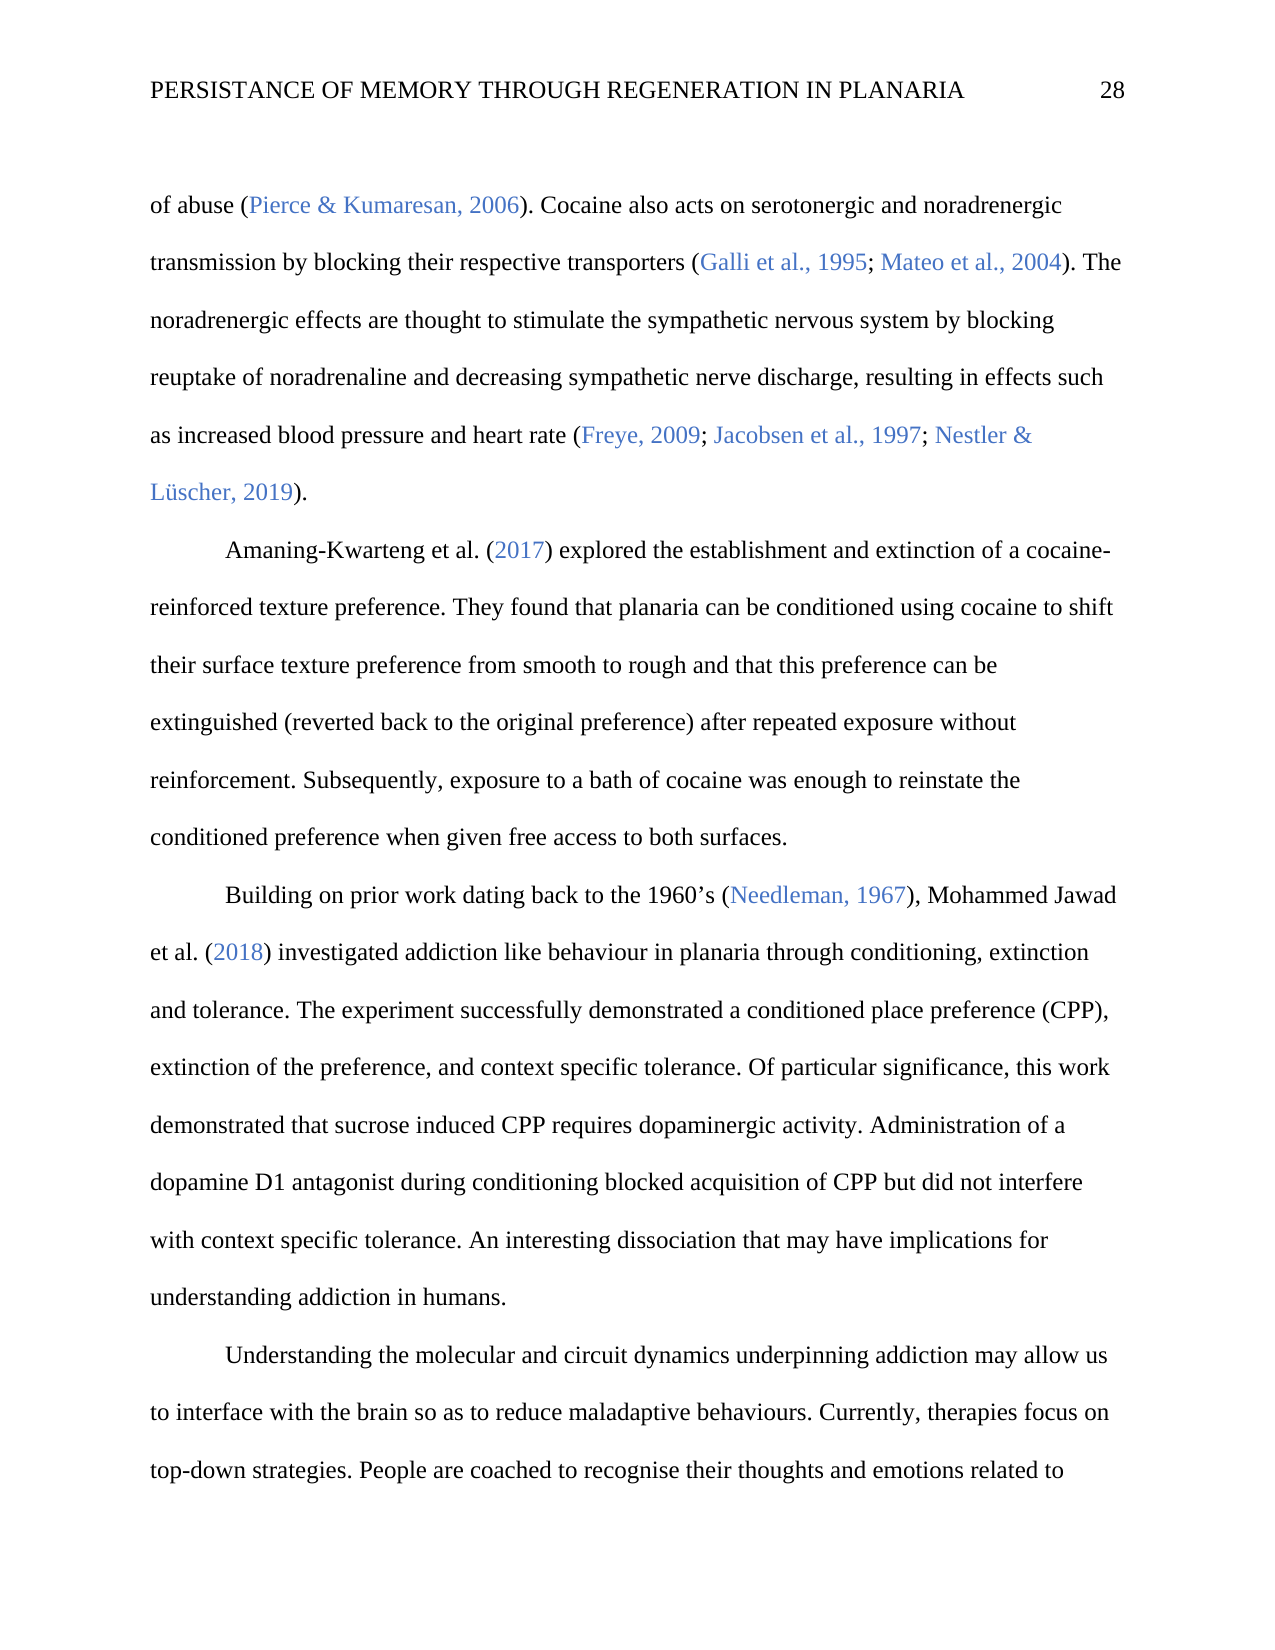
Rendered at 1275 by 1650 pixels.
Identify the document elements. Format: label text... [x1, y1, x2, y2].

text Building on prior work dating back to the 1960’s (Needleman, 1967), Mohammed Jawad et al. (2018) investigated addiction like behaviour in planaria through conditioning, extinction and tolerance. The experiment successfully demonstrated a conditioned place preference (CPP), extinction of the preference, and context specific tolerance. Of particular significance, this work demonstrated that sucrose induced CPP requires dopaminergic activity. Administration of a dopamine D1 antagonist during conditioning blocked acquisition of CPP but did not interfere with context specific tolerance. An interesting dissociation that may have implications for understanding addiction in humans. [150, 880, 1125, 1311]
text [150, 1340, 1125, 1484]
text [150, 190, 1125, 506]
text Amaning-Kwarteng et al. (2017) explored the establishment and extinction of a cocaine-reinforced texture preference. They found that planaria can be conditioned using cocaine to shift their surface texture preference from smooth to rough and that this preference can be extinguished (reverted back to the original preference) after repeated exposure without reinforcement. Subsequently, exposure to a bath of cocaine was enough to reinstate the conditioned preference when given free access to both surfaces. [150, 535, 1125, 851]
